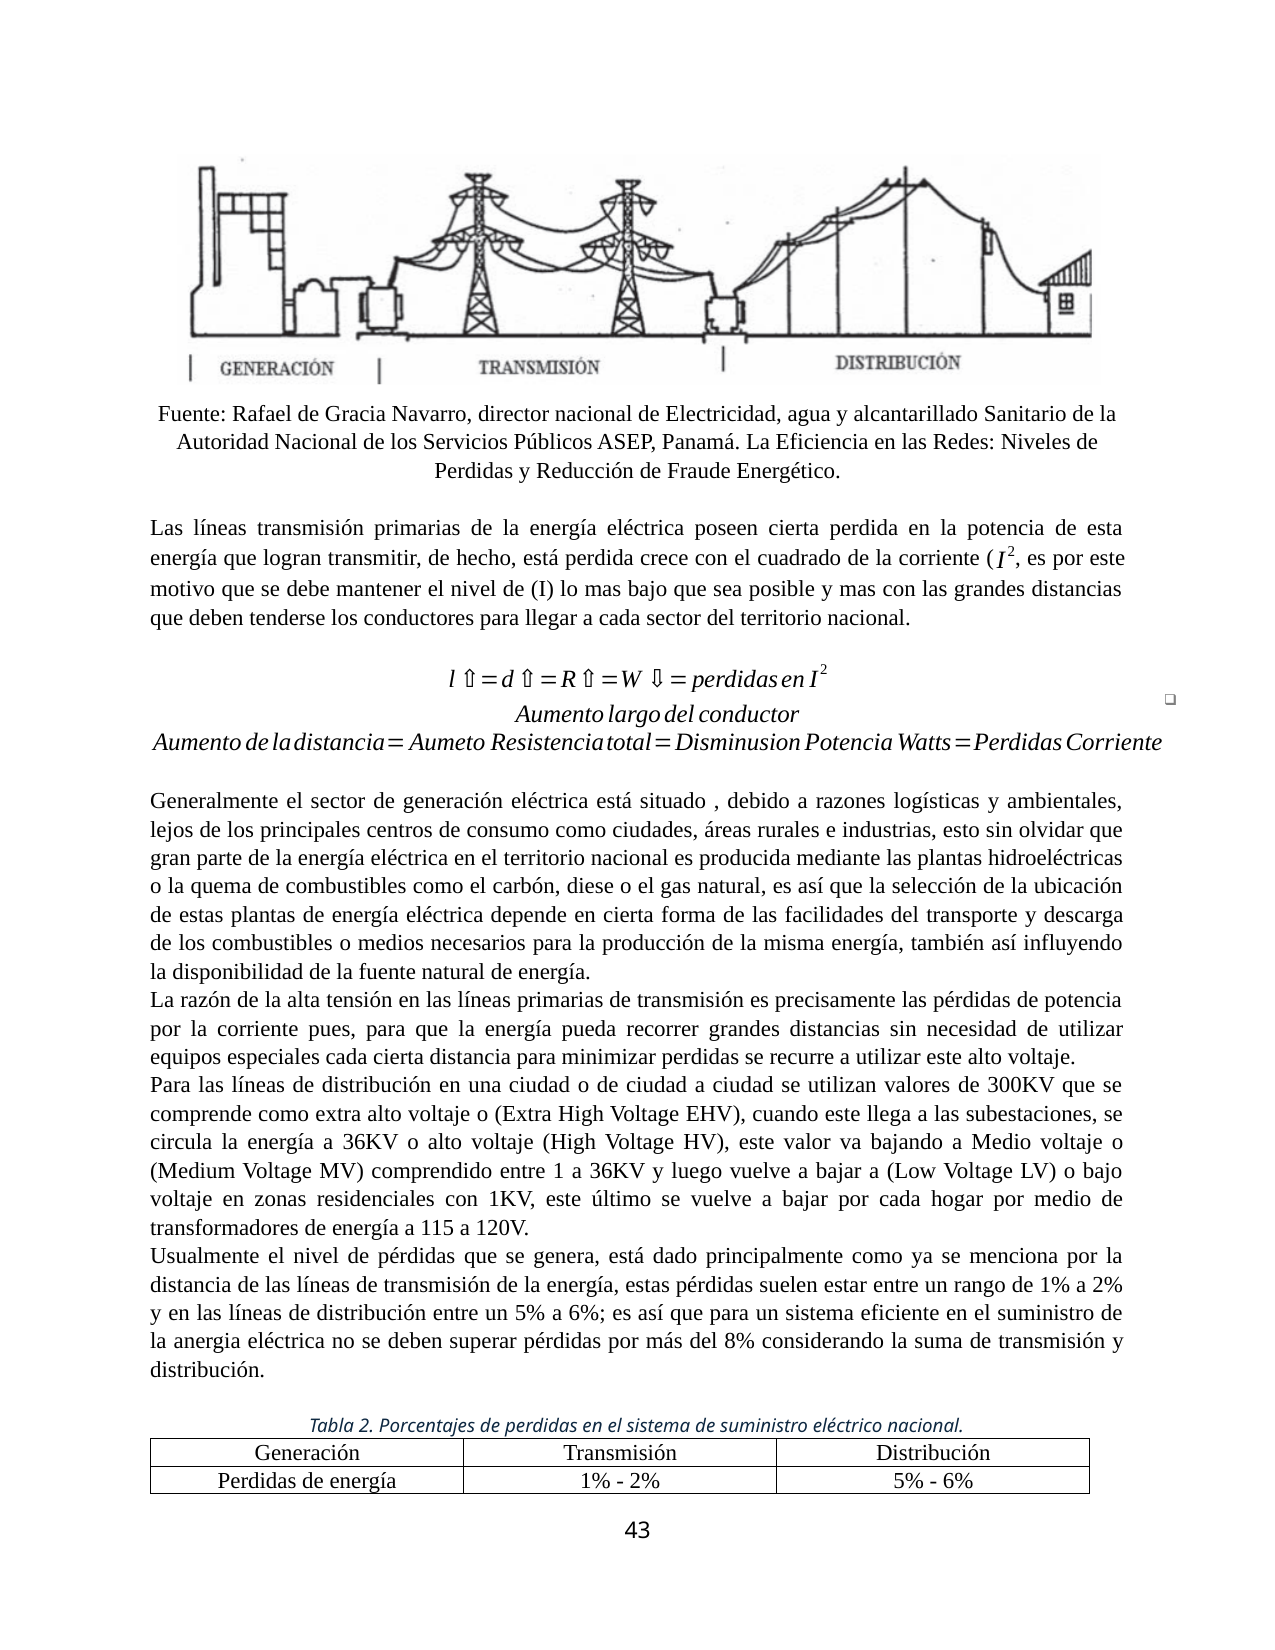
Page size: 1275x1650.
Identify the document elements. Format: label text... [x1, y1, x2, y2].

table_header Transmisión [464, 1439, 776, 1466]
text Las líneas transmisión primarias de la energía eléctrica poseen cierta perdida en la potencia de esta energía que logran transmitir, de hecho, está perdida crece con el cuadrado de la corriente (, es por este motivo que se debe mantener el nivel de (I) lo mas bajo que sea posible y mas con las grandes distancias que deben tenderse los conductores para llegar a cada sector del territorio nacional. [150, 514, 1125, 630]
text Tabla 2. Porcentajes de perdidas en el sistema de suministro eléctrico nacional. [150, 1413, 1125, 1438]
table_cell Perdidas de energía [151, 1467, 463, 1493]
table_cell 1% - 2% [464, 1467, 776, 1493]
text La razón de la alta tensión en las líneas primarias de transmisión es precisamente las pérdidas de potencia por la corriente pues, para que la energía pueda recorrer grandes distancias sin necesidad de utilizar equipos especiales cada cierta distancia para minimizar perdidas se recurre a utilizar este alto voltaje. [150, 986, 1125, 1069]
text Usualmente el nivel de pérdidas que se genera, está dado principalmente como ya se menciona por la distancia de las líneas de transmisión de la energía, estas pérdidas suelen estar entre un rango de 1% a 2% y en las líneas de distribución entre un 5% a 6%; es así que para un sistema eficiente en el suministro de la anergia eléctrica no se deben superar pérdidas por más del 8% considerando la suma de transmisión y distribución. [150, 1242, 1125, 1382]
table_header Generación [151, 1439, 463, 1466]
table_cell 5% - 6% [777, 1467, 1089, 1493]
table_header Distribución [777, 1439, 1089, 1466]
text Generalmente el sector de generación eléctrica está situado , debido a razones logísticas y ambientales, lejos de los principales centros de consumo como ciudades, áreas rurales e industrias, esto sin olvidar que gran parte de la energía eléctrica en el territorio nacional es producida mediante las plantas hidroeléctricas o la quema de combustibles como el carbón, diese o el gas natural, es así que la selección de la ubicación de estas plantas de energía eléctrica depende en cierta forma de las facilidades del transporte y descarga de los combustibles o medios necesarios para la producción de la misma energía, también así influyendo la disponibilidad de la fuente natural de energía. [150, 787, 1125, 984]
picture [167, 150, 1108, 398]
text Fuente: Rafael de Gracia Navarro, director nacional de Electricidad, agua y alcantarillado Sanitario de la Autoridad Nacional de los Servicios Públicos ASEP, Panamá. La Eficiencia en las Redes: Niveles de Perdidas y Reducción de Fraude Energético. [150, 400, 1125, 483]
text Para las líneas de distribución en una ciudad o de ciudad a ciudad se utilizan valores de 300KV que se comprende como extra alto voltaje o (Extra High Voltage EHV), cuando este llega a las subestaciones, se circula la energía a 36KV o alto voltaje (High Voltage HV), este valor va bajando a Medio voltaje o (Medium Voltage MV) comprendido entre 1 a 36KV y luego vuelve a bajar a (Low Voltage LV) o bajo voltaje en zonas residenciales con 1KV, este último se vuelve a bajar por cada hogar por medio de transformadores de energía a 115 a 120V. [150, 1072, 1125, 1240]
